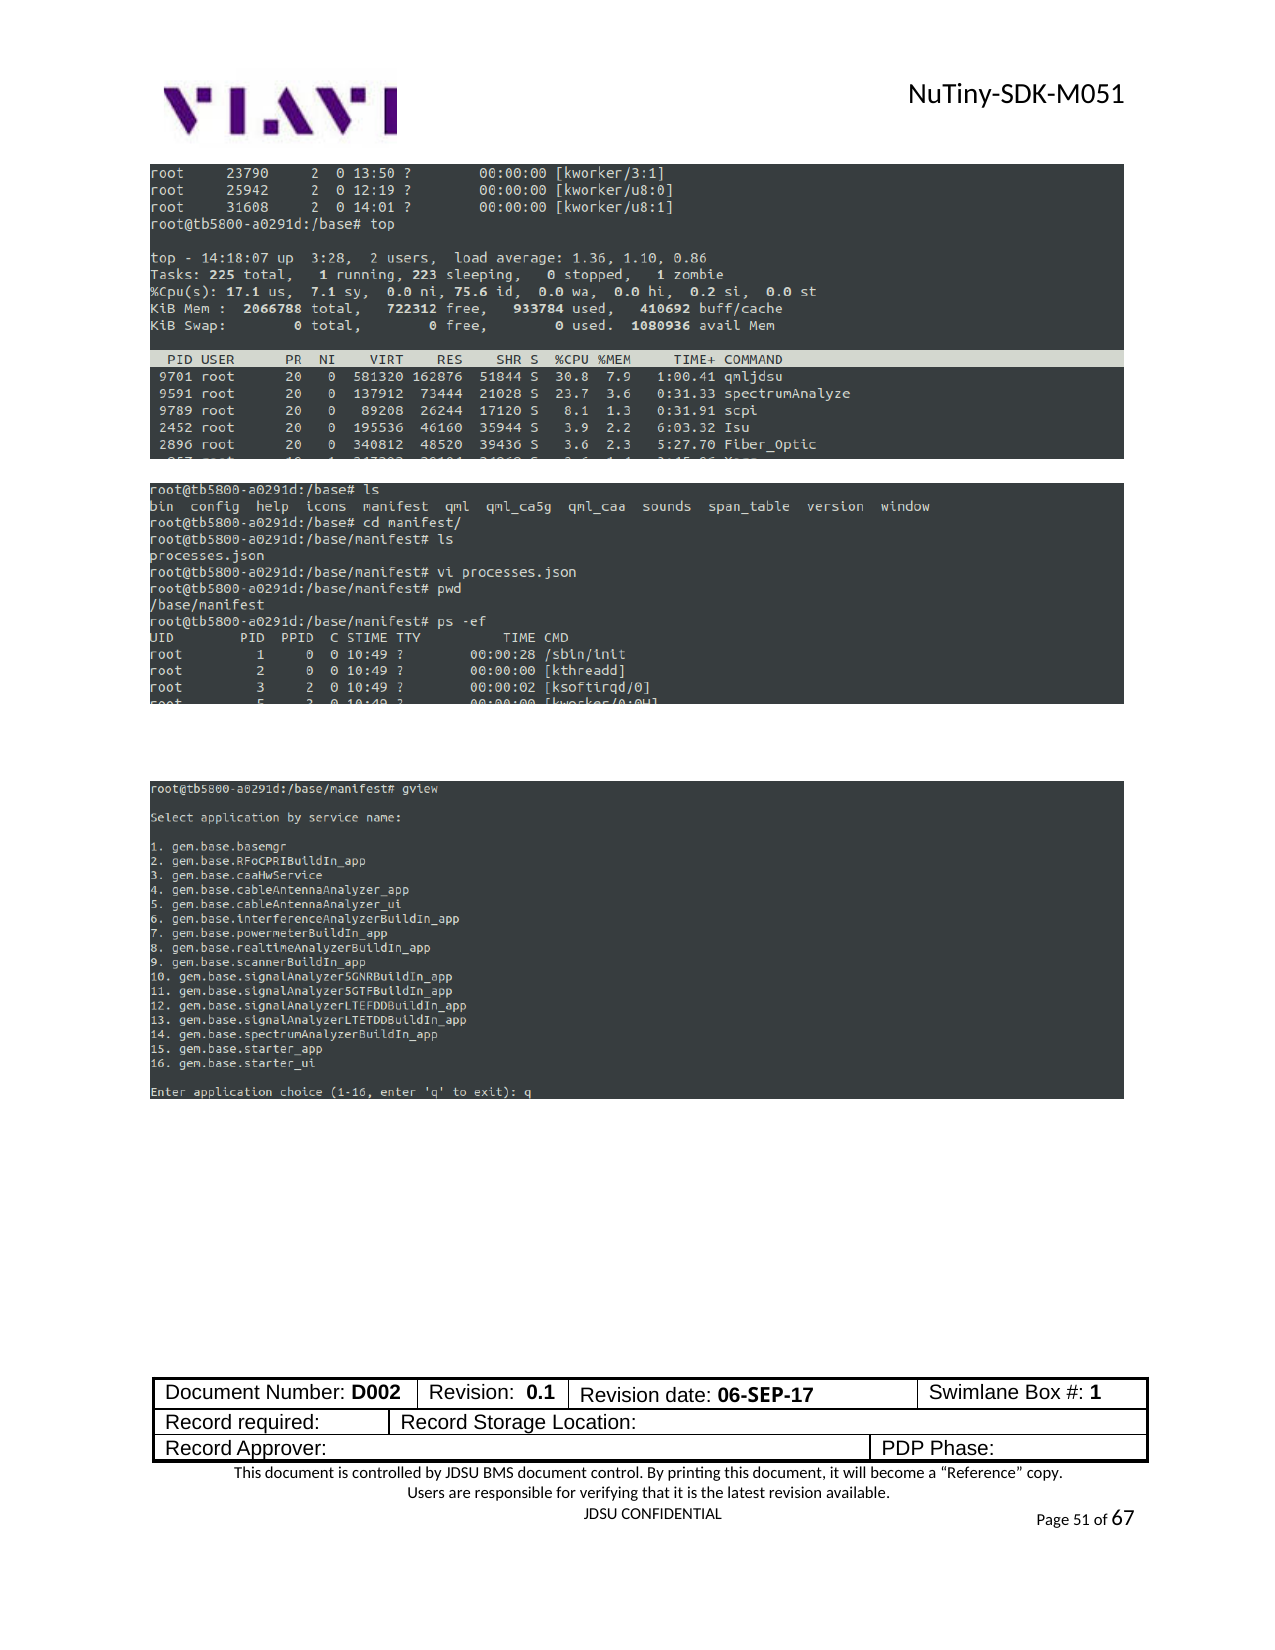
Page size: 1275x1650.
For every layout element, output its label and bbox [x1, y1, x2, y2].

picture [162, 68, 397, 146]
picture [150, 483, 1124, 704]
picture [150, 164, 1124, 459]
picture [150, 781, 1124, 1099]
